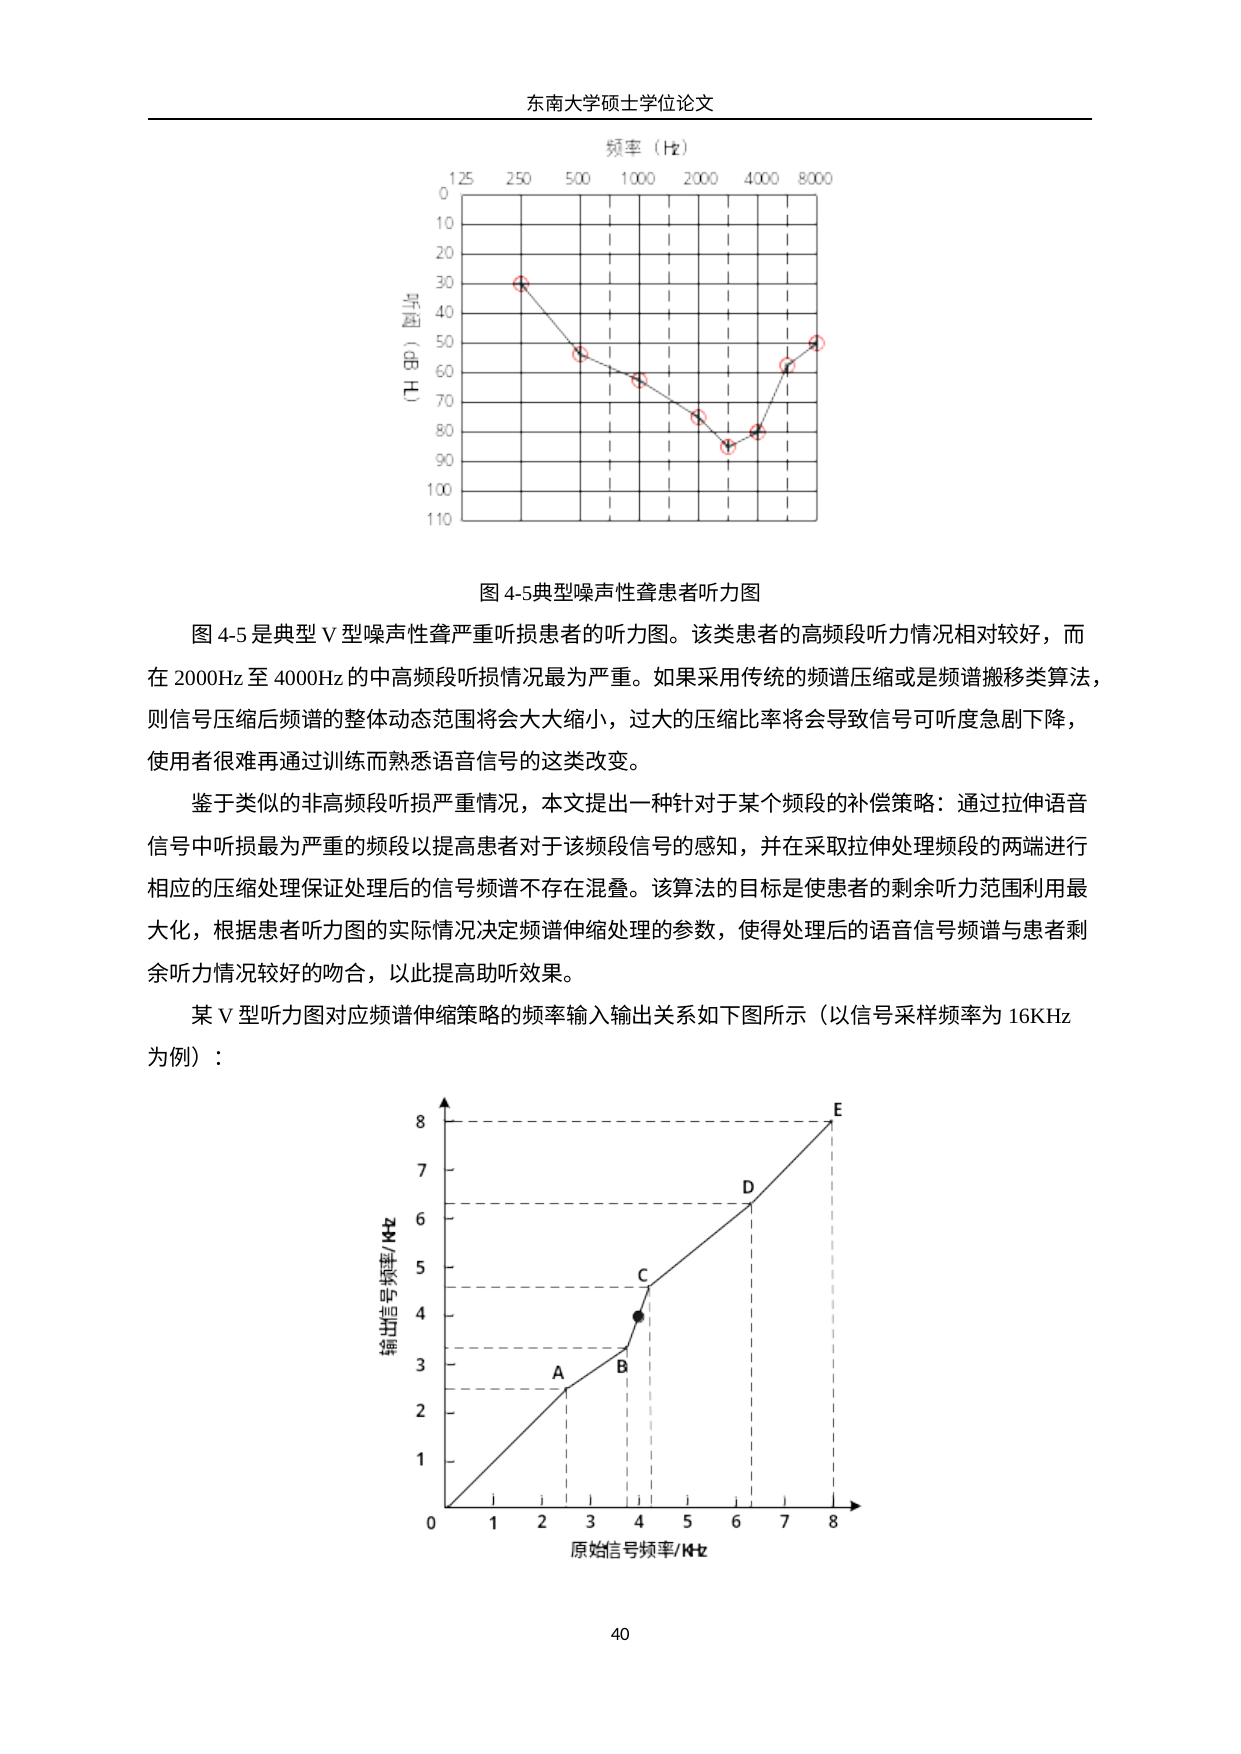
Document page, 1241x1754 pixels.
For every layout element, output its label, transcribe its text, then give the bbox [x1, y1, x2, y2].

list 图4-5是典型V型噪声性聋严重听损患者的听力图。该类患者的高频段听力情况相对较好，而在2000Hz至4000Hz的中高频段听损情况最为严重。如果采用传统的频谱压缩或是频谱搬移类算法，则信号压缩后频谱的整体动态范围将会大大缩小，过大的压缩比率将会导致信号可听度急剧下降，使用者很难再通过训练而熟悉语音信号的这类改变。 [148, 616, 1092, 777]
text 图4-5典型噪声性聋患者听力图 [148, 574, 1092, 608]
list 鉴于类似的非高频段听损严重情况，本文提出一种针对于某个频段的补偿策略：通过拉伸语音信号中听损最为严重的频段以提高患者对于该频段信号的感知，并在采取拉伸处理频段的两端进行相应的压缩处理保证处理后的信号频谱不存在混叠。该算法的目标是使患者的剩余听力范围利用最大化，根据患者听力图的实际情况决定频谱伸缩处理的参数，使得处理后的语音信号频谱与患者剩余听力情况较好的吻合，以此提高助听效果。 [148, 785, 1092, 989]
list 某V型听力图对应频谱伸缩策略的频率输入输出关系如下图所示（以信号采样频率为16KHz为例）： [148, 997, 1092, 1073]
